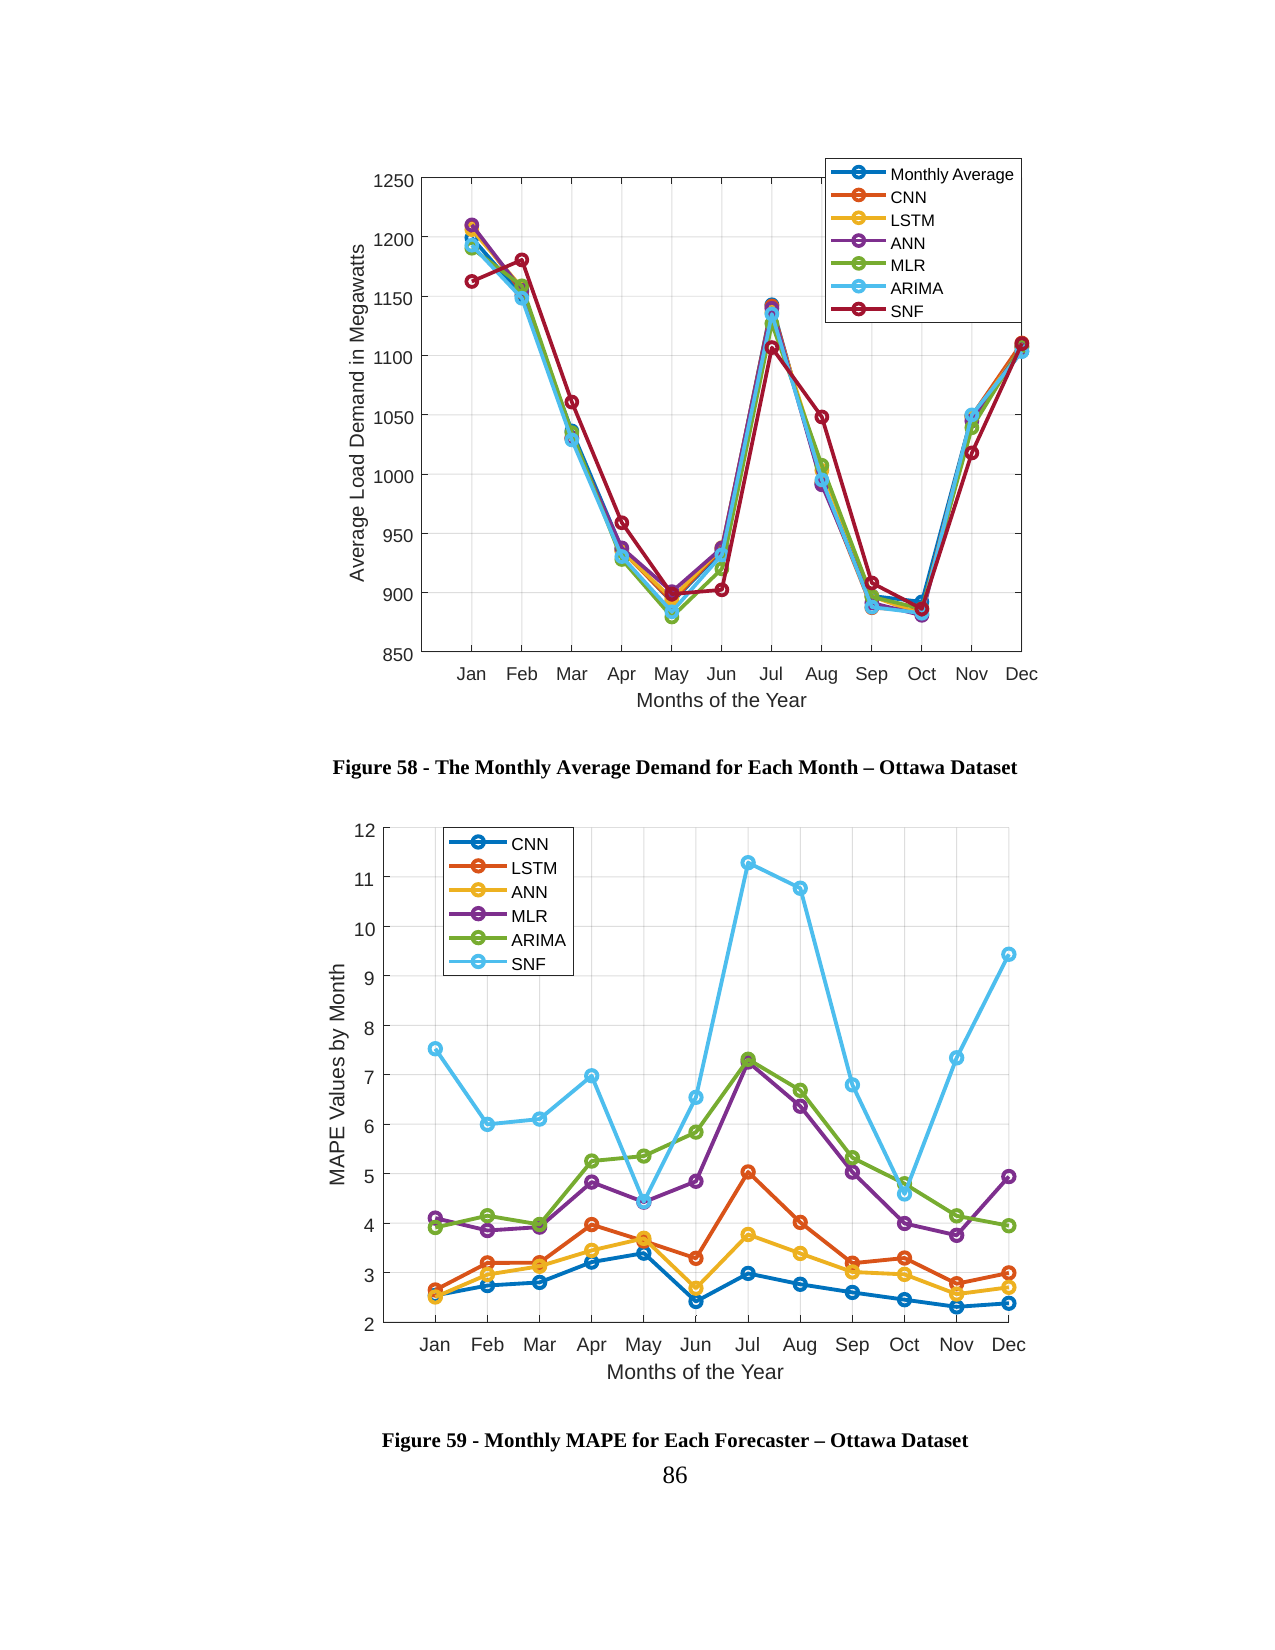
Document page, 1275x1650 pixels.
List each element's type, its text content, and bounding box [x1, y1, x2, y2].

text Figure 59 - Monthly MAPE for Each Forecaster – Ottawa Dataset [225, 1428, 1125, 1452]
text Figure 58 - The Monthly Average Demand for Each Month – Ottawa Dataset [225, 755, 1125, 779]
